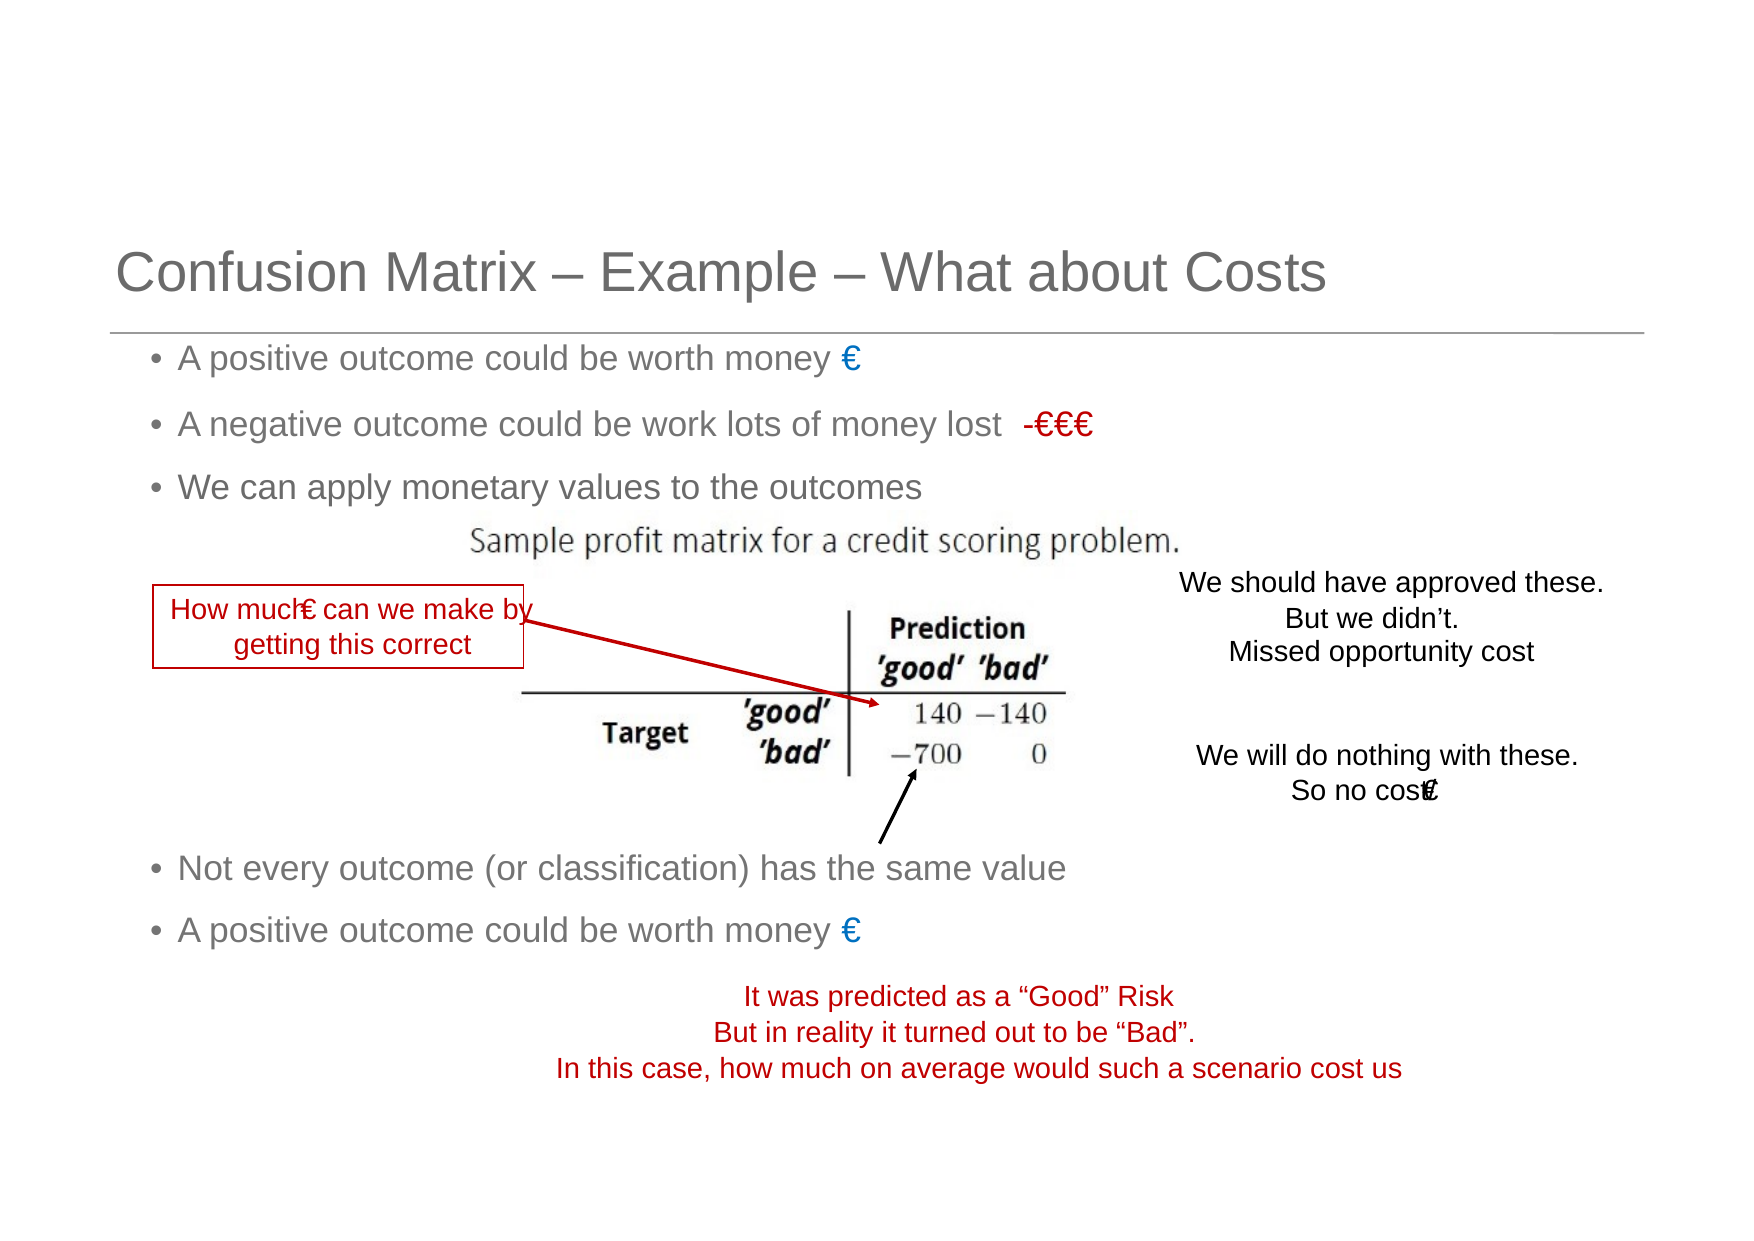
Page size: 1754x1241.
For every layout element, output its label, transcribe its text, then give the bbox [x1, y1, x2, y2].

picture [450, 510, 1195, 785]
picture [451, 611, 458, 617]
list A positive outcome could be worth money € [150, 305, 1604, 378]
list We can apply monetary values to the outcomes [150, 466, 1604, 507]
picture [450, 605, 458, 611]
list A positive outcome could be worth money € [150, 909, 1604, 950]
list Not every outcome (or classification) has the same value [150, 847, 1604, 887]
picture [450, 586, 523, 667]
list A negative outcome could be work lots of money lost -€€€ [150, 403, 1604, 444]
